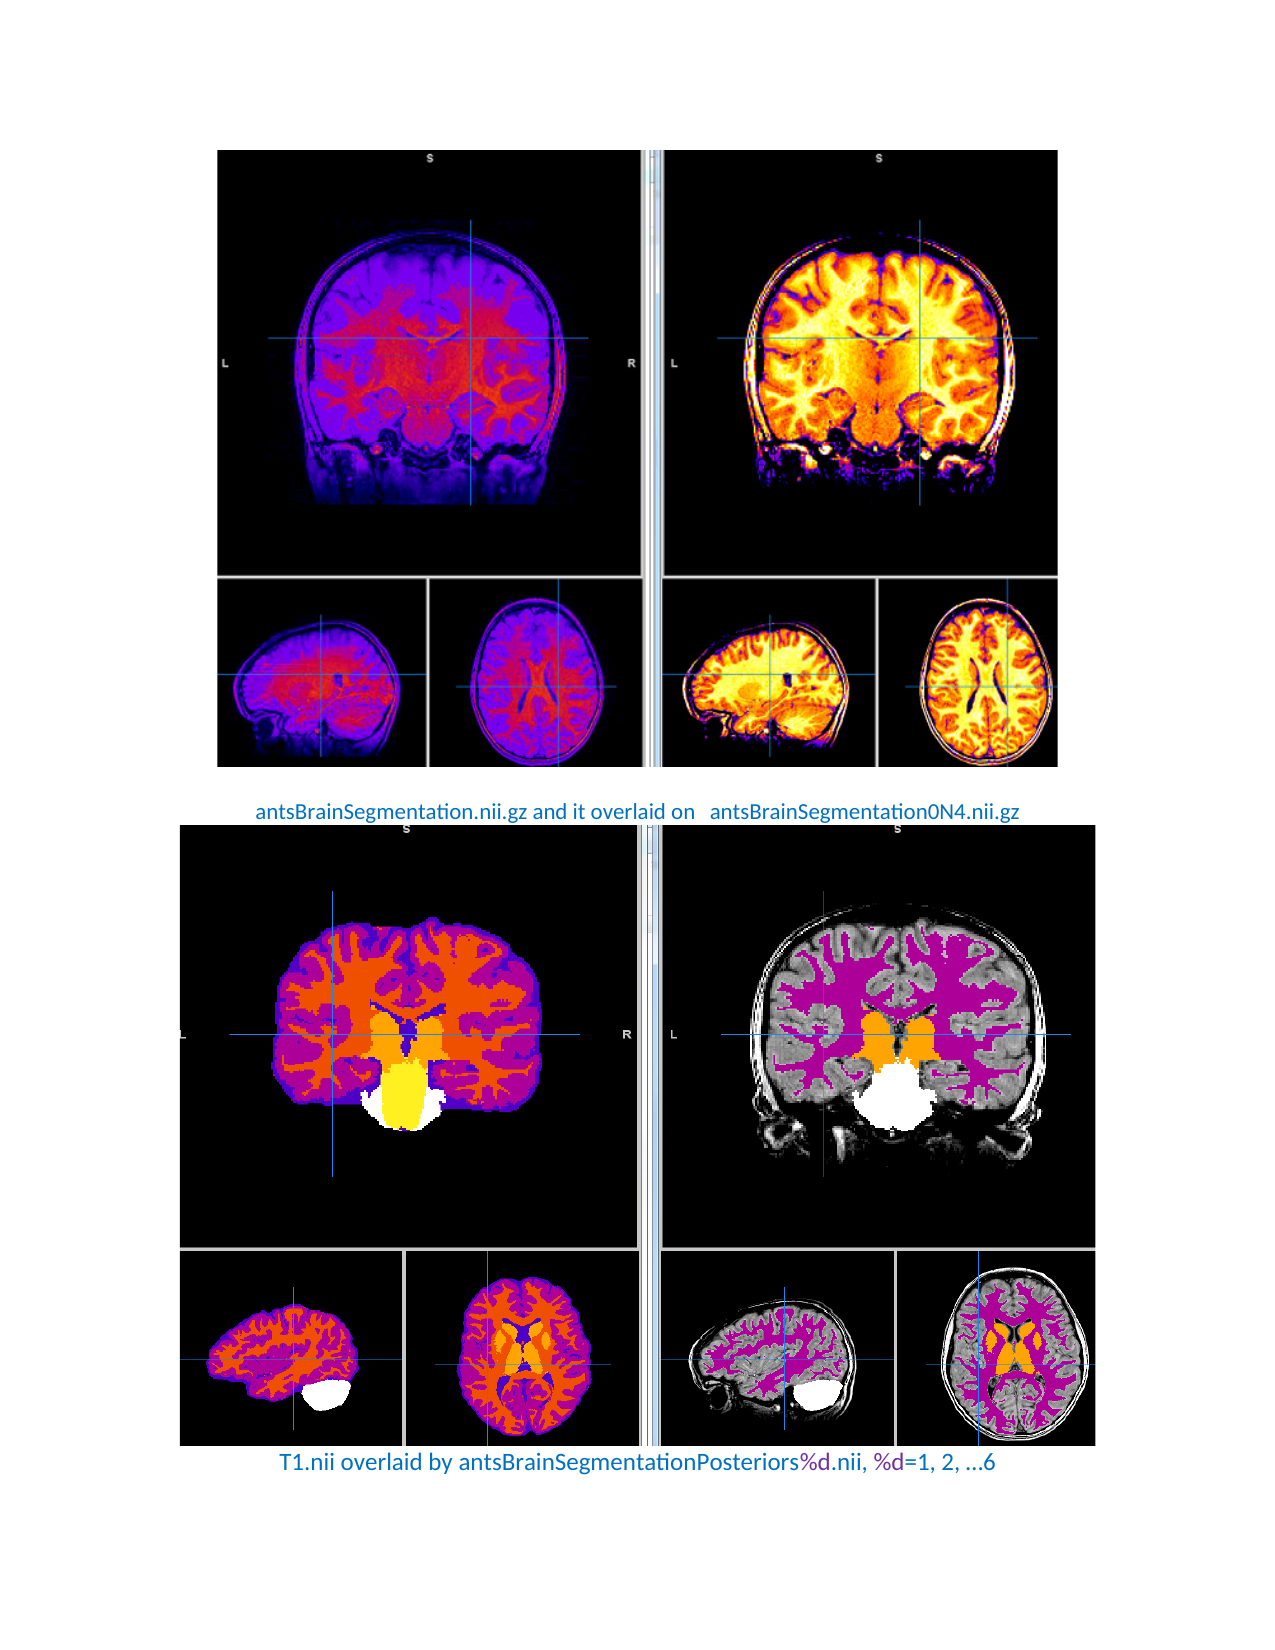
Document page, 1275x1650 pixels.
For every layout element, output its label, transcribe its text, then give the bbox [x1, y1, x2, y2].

picture [217, 150, 1058, 767]
text antsBrainSegmentation.nii.gz and it overlaid on antsBrainSegmentation0N4.nii.gz [150, 797, 1125, 825]
text T1.nii overlaid by antsBrainSegmentationPosteriors%d.nii, %d=1, 2, …6 [150, 1446, 1125, 1476]
picture [179, 825, 1096, 1446]
